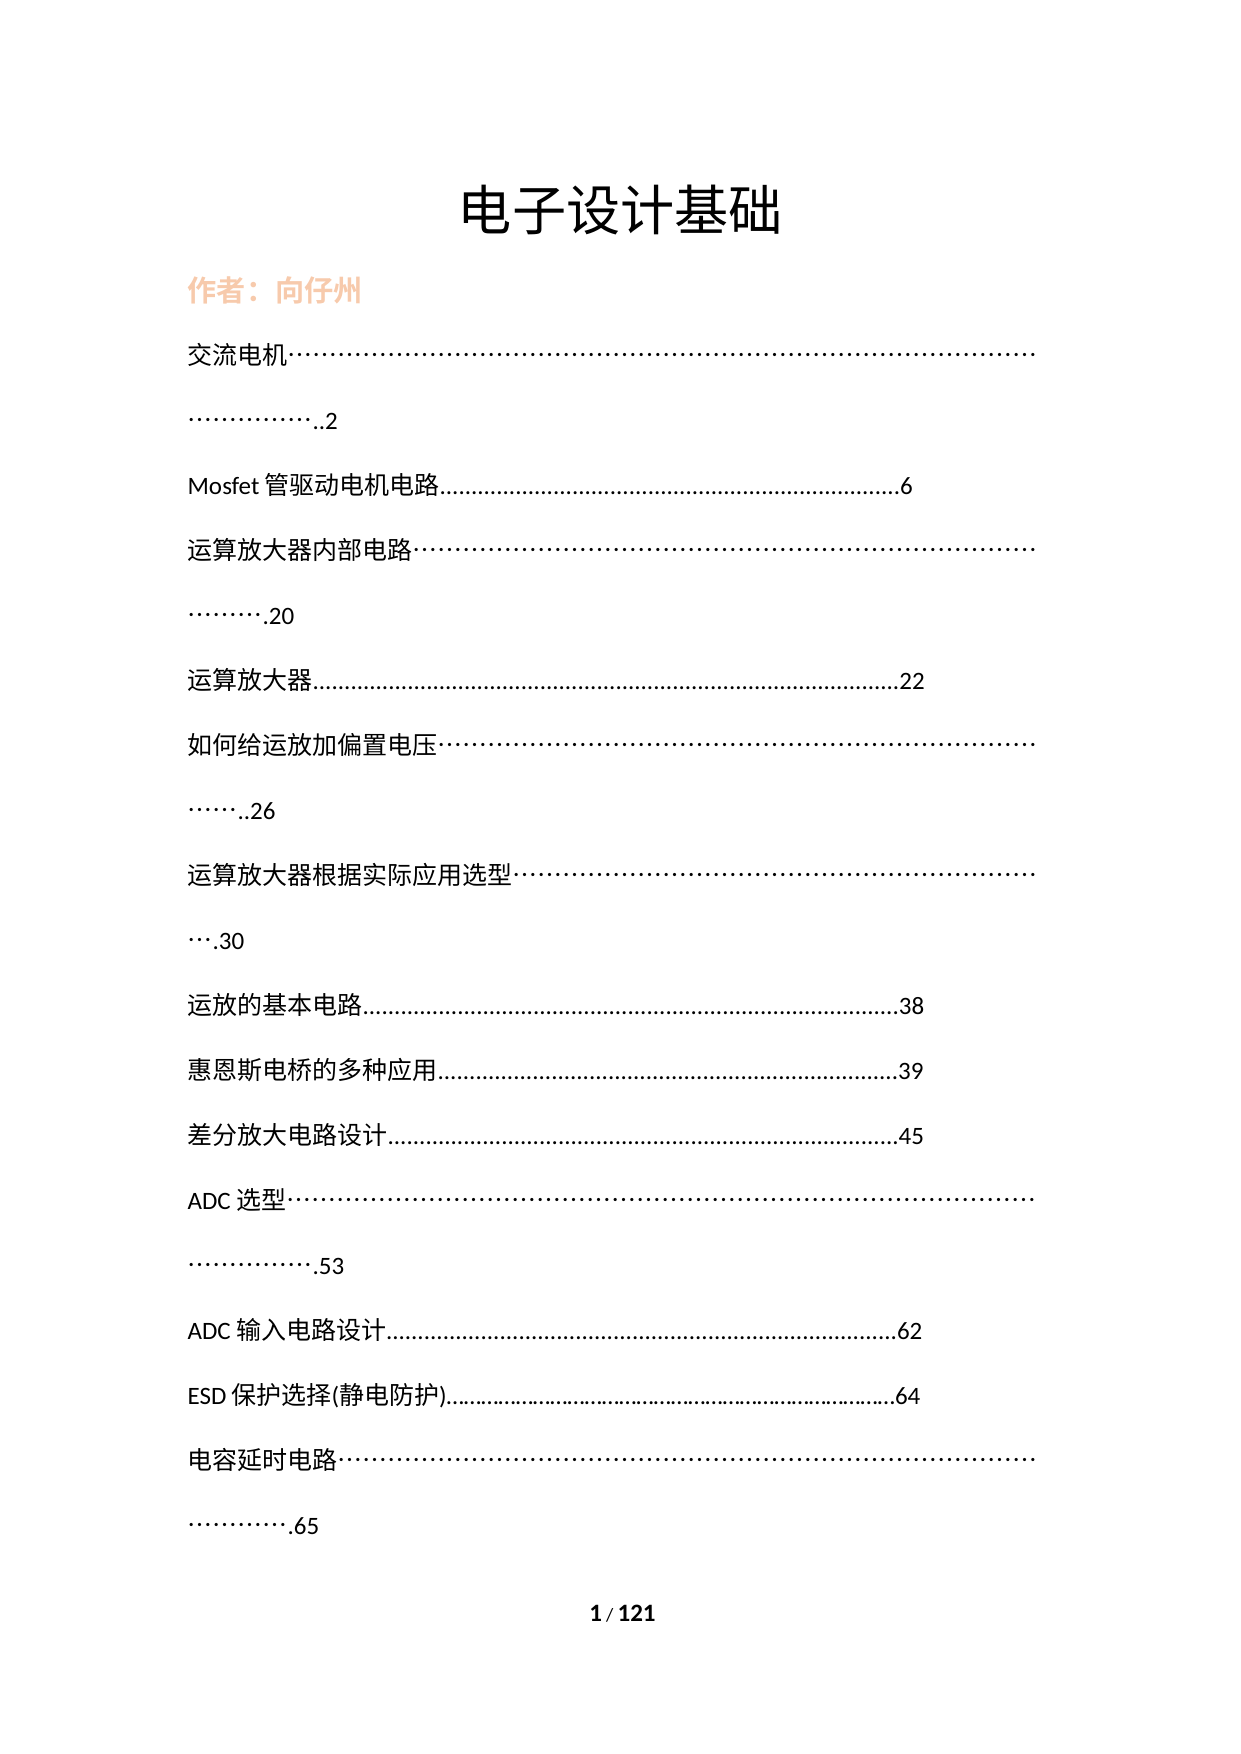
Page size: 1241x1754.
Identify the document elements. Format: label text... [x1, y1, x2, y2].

text Mosfet管驱动电机电路.........................................................................6 [187, 451, 1053, 516]
text 运算放大器内部电路………………………………………………………………………….20 [187, 516, 1053, 646]
text 差分放大电路设计.................................................................................45 [187, 1101, 1053, 1166]
text 电容延时电路…………………………………………………………………………………….65 [187, 1426, 1053, 1556]
text 运算放大器.............................................................................................22 [187, 646, 1053, 711]
text 惠恩斯电桥的多种应用.........................................................................39 [187, 1036, 1053, 1101]
text 运放的基本电路.....................................................................................38 [187, 971, 1053, 1036]
text 运算放大器根据实际应用选型………………………………………………………….30 [187, 841, 1053, 971]
text 作者：向仔州 [187, 256, 1053, 321]
text 交流电机……………………………………………………………………………………………..2 [187, 321, 1053, 451]
text ADC输入电路设计.................................................................................62 [187, 1296, 1053, 1361]
text 电子设计基础 [187, 158, 1053, 256]
text ESD保护选择(静电防护)……………………………………………………………………64 [187, 1361, 1053, 1426]
text ADC选型…………………………………………………………………………………………….53 [187, 1166, 1053, 1296]
text 如何给运放加偏置电压……………………………………………………………………..26 [187, 711, 1053, 841]
